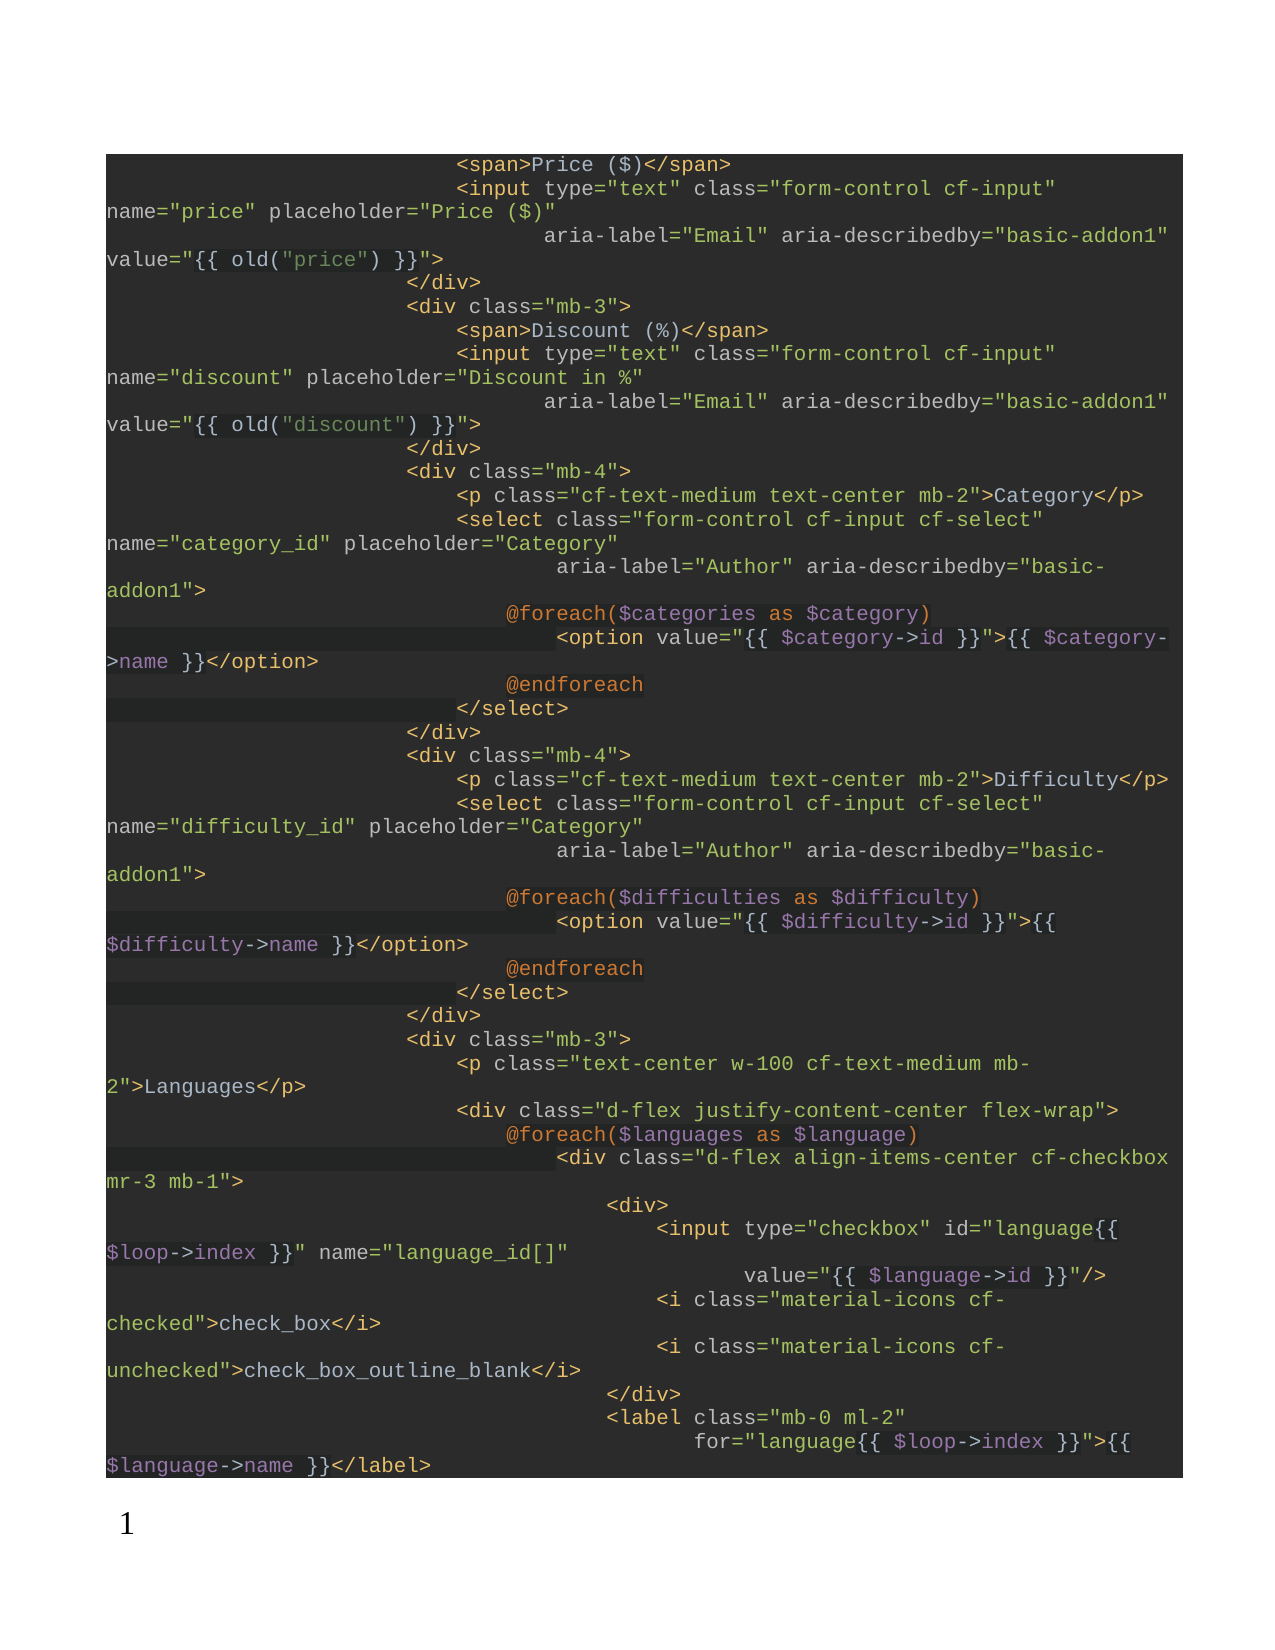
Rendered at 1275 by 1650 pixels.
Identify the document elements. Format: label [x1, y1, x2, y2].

text [106, 154, 1183, 1478]
